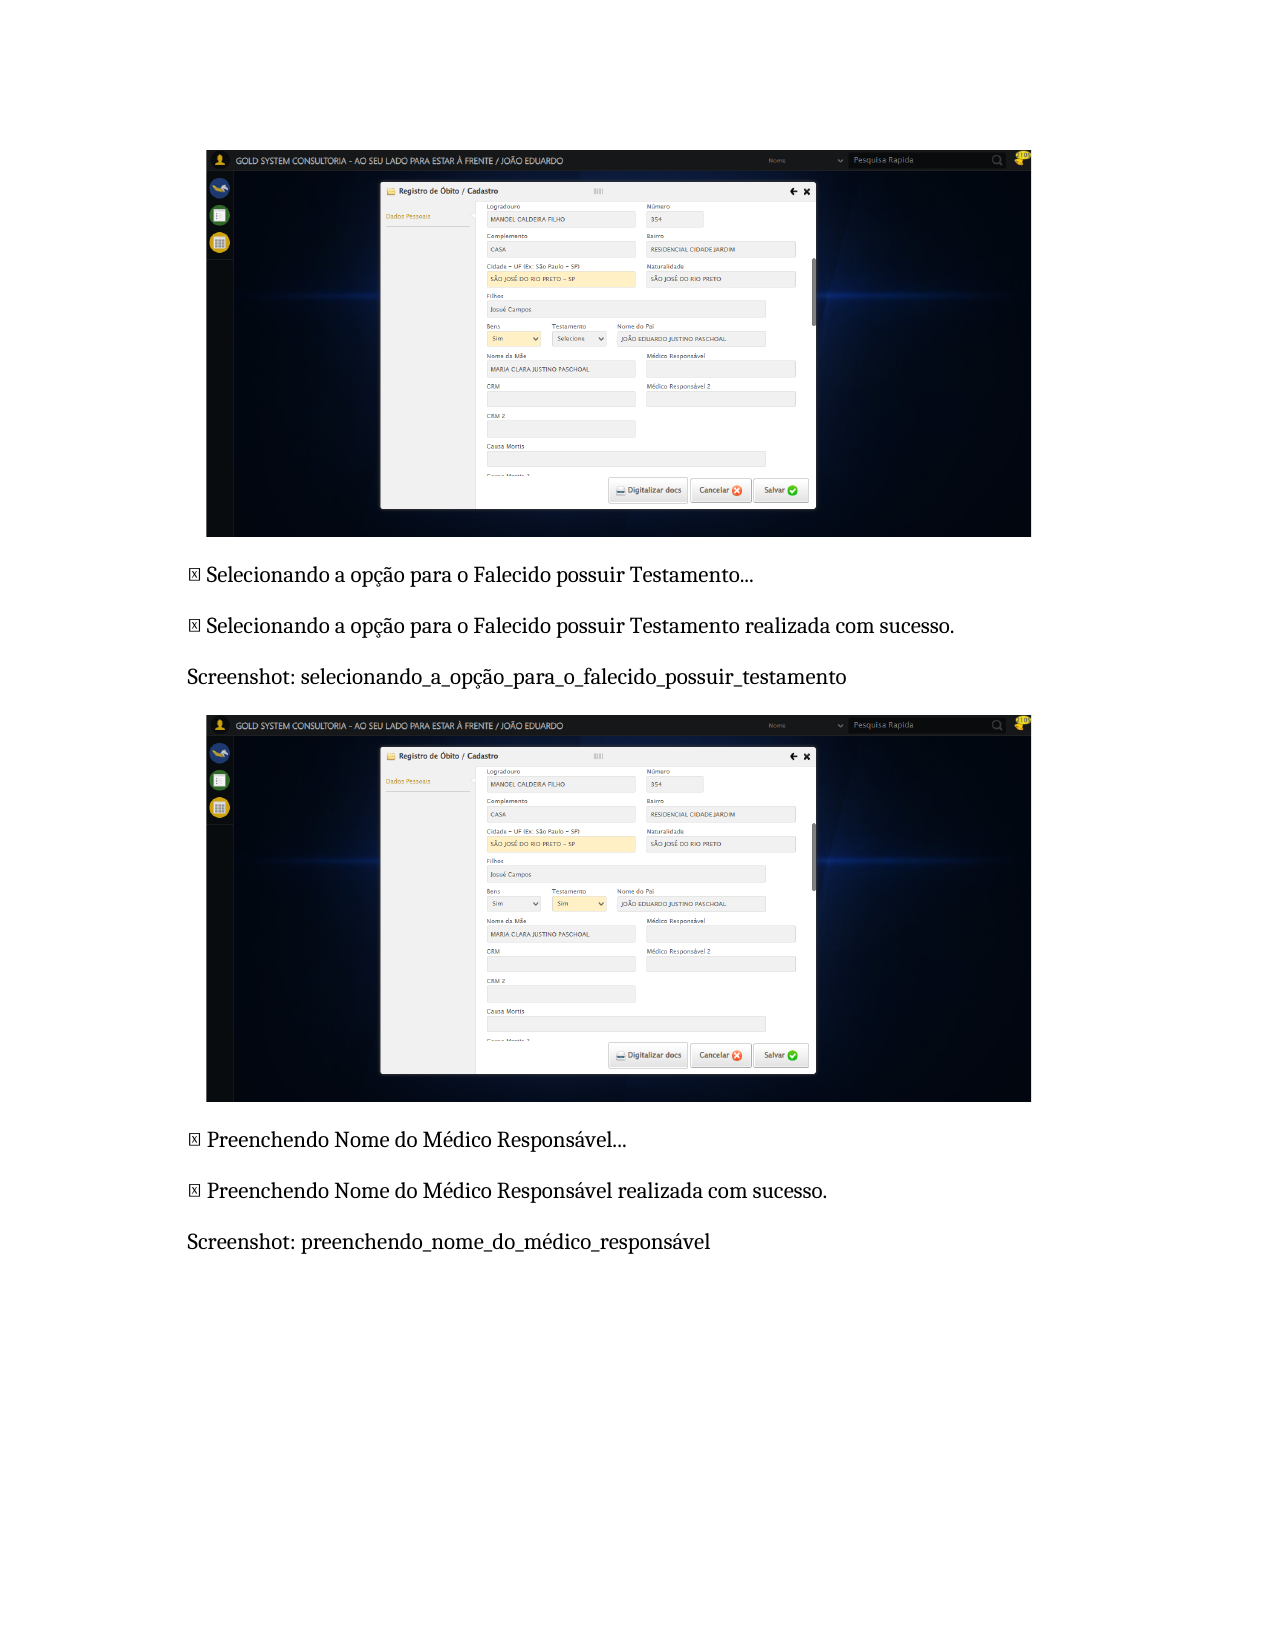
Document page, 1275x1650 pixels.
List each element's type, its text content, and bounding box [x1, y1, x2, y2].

picture [206, 150, 1032, 537]
text 🔄 Preenchendo Nome do Médico Responsável... [187, 1127, 1087, 1153]
text Screenshot: selecionando_a_opção_para_o_falecido_possuir_testamento [187, 664, 1087, 690]
text ✅ Preenchendo Nome do Médico Responsável realizada com sucesso. [187, 1178, 1087, 1204]
text Screenshot: preenchendo_nome_do_médico_responsável [187, 1229, 1087, 1255]
text 🔄 Selecionando a opção para o Falecido possuir Testamento... [187, 562, 1087, 588]
text ✅ Selecionando a opção para o Falecido possuir Testamento realizada com sucesso. [187, 613, 1087, 639]
picture [206, 715, 1032, 1102]
